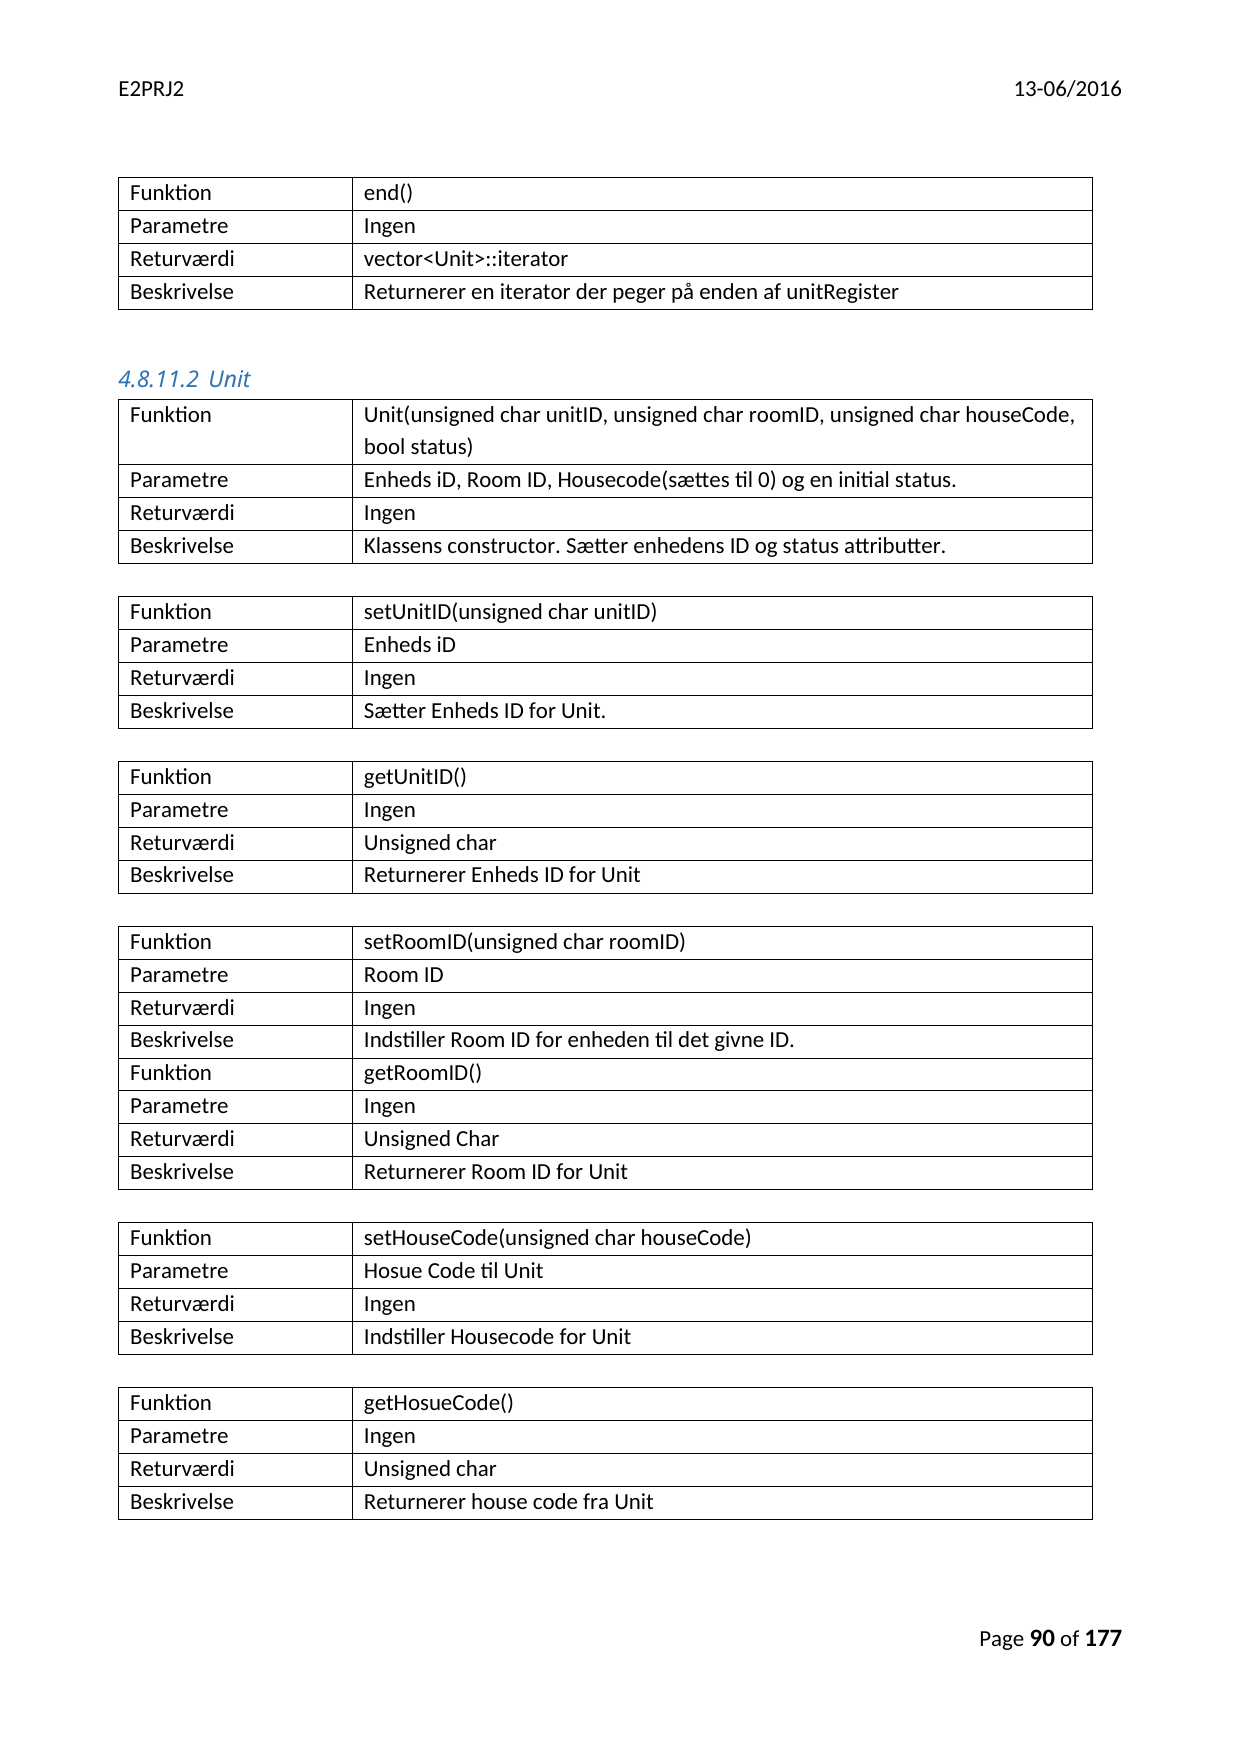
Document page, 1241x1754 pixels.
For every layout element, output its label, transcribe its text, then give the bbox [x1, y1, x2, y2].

table_header setUnitID(unsigned char unitID) [353, 597, 1092, 629]
table_cell Returværdi [119, 498, 352, 530]
table_cell Returværdi [119, 1124, 352, 1156]
table_cell Ingen [353, 663, 1092, 695]
table_cell Parametre [119, 465, 352, 497]
table_cell Hosue Code til Unit [353, 1256, 1092, 1288]
table_header Funktion [119, 1388, 352, 1420]
table_cell Beskrivelse [119, 277, 352, 309]
table_cell Beskrivelse [119, 1322, 352, 1354]
table_cell Ingen [353, 1289, 1092, 1321]
table_cell Beskrivelse [119, 696, 352, 728]
table_cell Returnerer Room ID for Unit [353, 1157, 1092, 1189]
table_cell Unsigned Char [353, 1124, 1092, 1156]
table_cell Parametre [119, 960, 352, 992]
table_cell Returværdi [119, 1289, 352, 1321]
table_cell Parametre [119, 211, 352, 243]
table_cell Returværdi [119, 244, 352, 276]
table_header Funktion [119, 1223, 352, 1255]
table_cell Returværdi [119, 828, 352, 859]
table_cell Ingen [353, 1091, 1092, 1123]
table_cell Beskrivelse [119, 531, 352, 563]
table_cell Returnerer Enheds ID for Unit [353, 861, 1092, 892]
table_cell Returnerer house code fra Unit [353, 1487, 1092, 1519]
table_header getUnitID() [353, 762, 1092, 794]
table_cell Indstiller Housecode for Unit [353, 1322, 1092, 1354]
table_header getHosueCode() [353, 1388, 1092, 1420]
table_cell Parametre [119, 1421, 352, 1453]
subtitle Unit [118, 363, 1122, 394]
table_cell Room ID [353, 960, 1092, 992]
table_header Funktion [119, 178, 352, 210]
table_cell vector<Unit>::iterator [353, 244, 1092, 276]
table_header end() [353, 178, 1092, 210]
table_cell Funktion [119, 1059, 352, 1090]
table_cell Indstiller Room ID for enheden til det givne ID. [353, 1026, 1092, 1057]
table_cell Parametre [119, 1256, 352, 1288]
table_cell Beskrivelse [119, 1157, 352, 1189]
table_cell Parametre [119, 1091, 352, 1123]
table_cell Unsigned char [353, 828, 1092, 859]
table_cell Beskrivelse [119, 1026, 352, 1057]
table_cell Ingen [353, 1421, 1092, 1453]
table_cell Parametre [119, 795, 352, 827]
table_cell Returværdi [119, 663, 352, 695]
table_cell Parametre [119, 630, 352, 662]
table_header Funktion [119, 597, 352, 629]
table_cell Ingen [353, 498, 1092, 530]
table_cell Klassens constructor. Sætter enhedens ID og status attributter. [353, 531, 1092, 563]
table_cell Ingen [353, 211, 1092, 243]
table_cell Beskrivelse [119, 861, 352, 892]
table_cell Enheds iD, Room ID, Housecode(sættes til 0) og en initial status. [353, 465, 1092, 497]
table_cell Beskrivelse [119, 1487, 352, 1519]
table_header setHouseCode(unsigned char houseCode) [353, 1223, 1092, 1255]
table_cell Returværdi [119, 1454, 352, 1486]
table_header setRoomID(unsigned char roomID) [353, 927, 1092, 959]
table_header Funktion [119, 927, 352, 959]
table_header Funktion [119, 400, 352, 464]
table_header Unit(unsigned char unitID, unsigned char roomID, unsigned char houseCode, bool status) [353, 400, 1092, 464]
table_cell Enheds iD [353, 630, 1092, 662]
table_cell Sætter Enheds ID for Unit. [353, 696, 1092, 728]
table_cell Returnerer en iterator der peger på enden af unitRegister [353, 277, 1092, 309]
table_cell Ingen [353, 795, 1092, 827]
table_cell Returværdi [119, 993, 352, 1024]
table_cell Ingen [353, 993, 1092, 1024]
table_header Funktion [119, 762, 352, 794]
table_cell Unsigned char [353, 1454, 1092, 1486]
table_cell getRoomID() [353, 1059, 1092, 1090]
